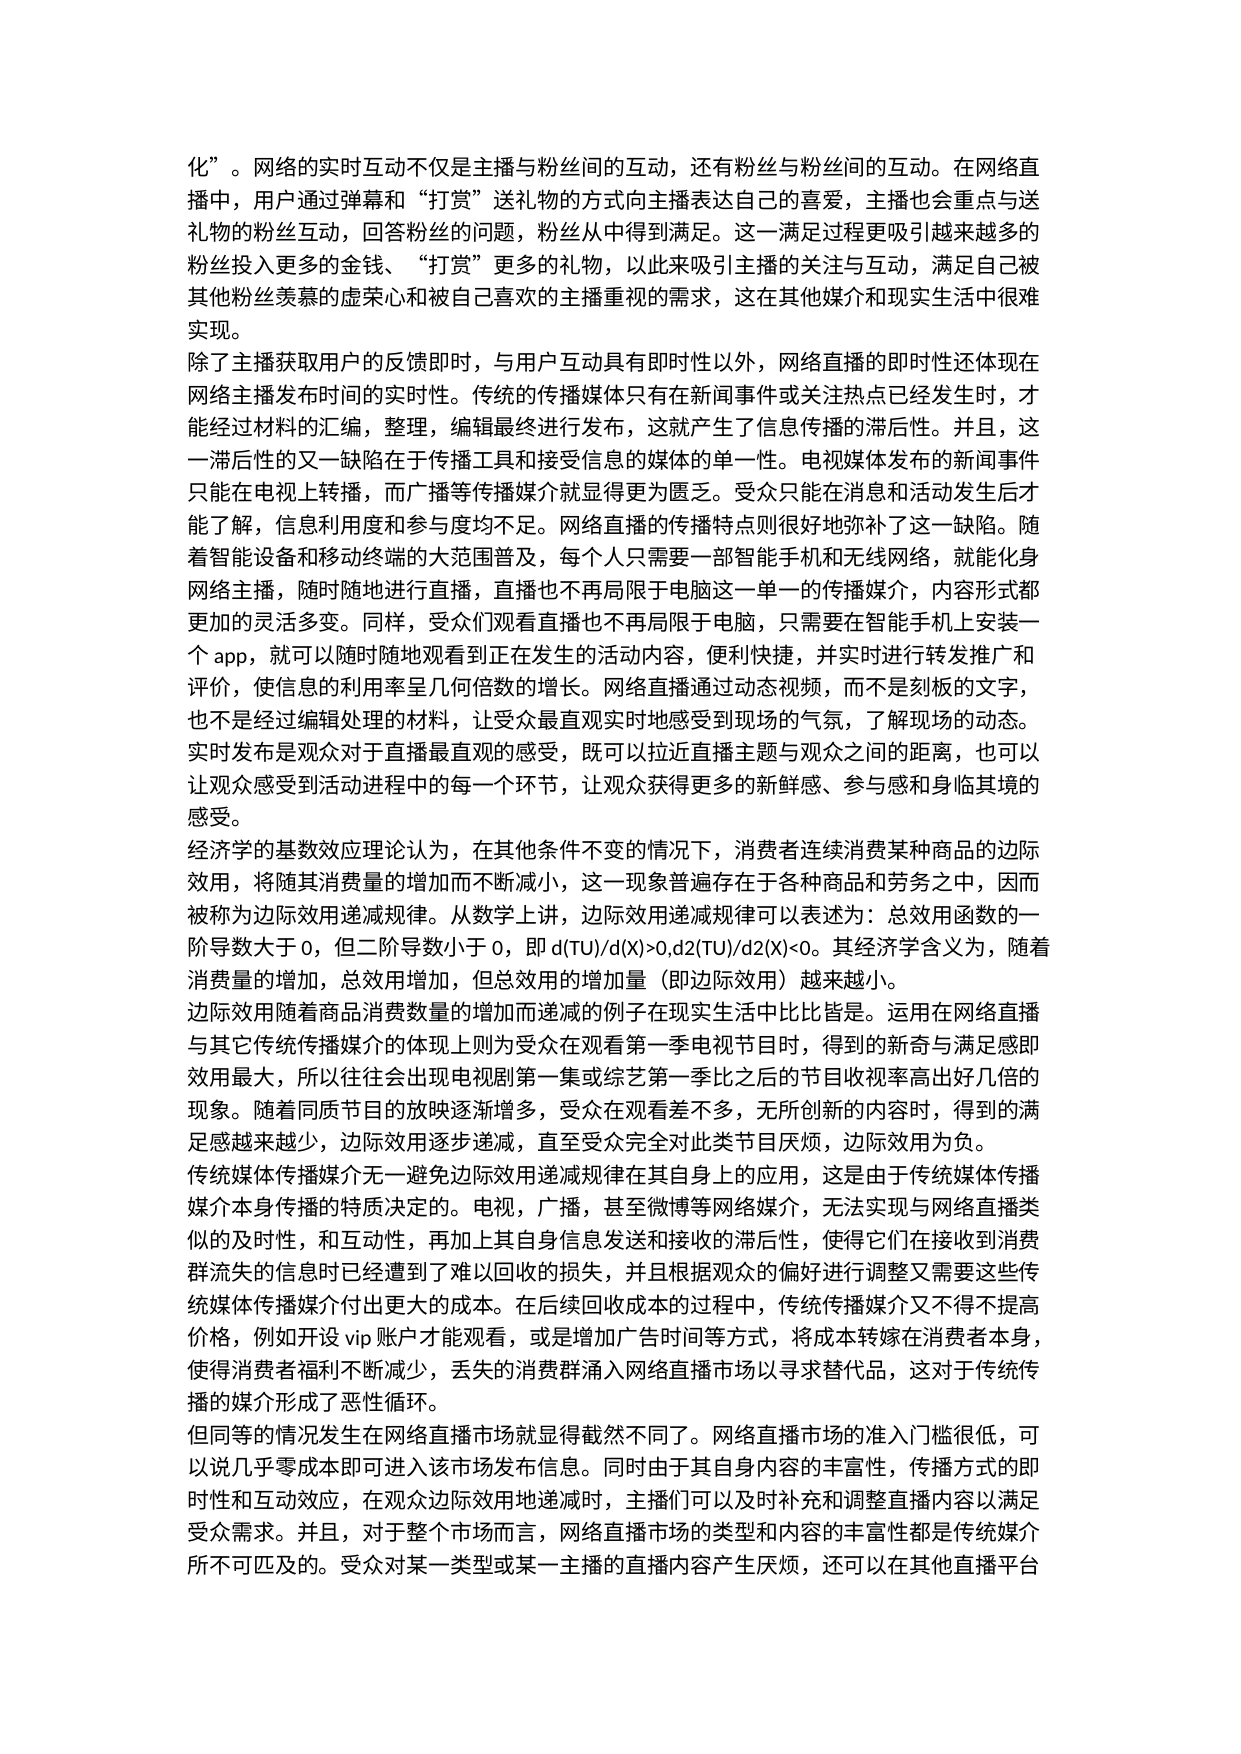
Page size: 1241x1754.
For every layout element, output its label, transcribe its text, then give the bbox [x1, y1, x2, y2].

text 传统媒体传播媒介无一避免边际效用递减规律在其自身上的应用，这是由于传统媒体传播媒介本身传播的特质决定的。电视，广播，甚至微博等网络媒介，无法实现与网络直播类似的及时性，和互动性，再加上其自身信息发送和接收的滞后性，使得它们在接收到消费群流失的信息时已经遭到了难以回收的损失，并且根据观众的偏好进行调整又需要这些传统媒体传播媒介付出更大的成本。在后续回收成本的过程中，传统传播媒介又不得不提高价格，例如开设vip账户才能观看，或是增加广告时间等方式，将成本转嫁在消费者本身，使得消费者福利不断减少，丢失的消费群涌入网络直播市场以寻求替代品，这对于传统传播的媒介形成了恶性循环。 [187, 1157, 1053, 1417]
text 经济学的基数效应理论认为，在其他条件不变的情况下，消费者连续消费某种商品的边际效用，将随其消费量的增加而不断减小，这一现象普遍存在于各种商品和劳务之中，因而被称为边际效用递减规律。从数学上讲，边际效用递减规律可以表述为：总效用函数的一阶导数大于0，但二阶导数小于0，即d(TU)/d(X)>0,d2(TU)/d2(X)<0。其经济学含义为，随着消费量的增加，总效用增加，但总效用的增加量（即边际效用）越来越小。 [187, 832, 1053, 995]
text 边际效用随着商品消费数量的增加而递减的例子在现实生活中比比皆是。运用在网络直播与其它传统传播媒介的体现上则为受众在观看第一季电视节目时，得到的新奇与满足感即效用最大，所以往往会出现电视剧第一集或综艺第一季比之后的节目收视率高出好几倍的现象。随着同质节目的放映逐渐增多，受众在观看差不多，无所创新的内容时，得到的满足感越来越少，边际效用逐步递减，直至受众完全对此类节目厌烦，边际效用为负。 [187, 995, 1053, 1157]
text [187, 1417, 1053, 1580]
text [187, 150, 1053, 345]
text 除了主播获取用户的反馈即时，与用户互动具有即时性以外，网络直播的即时性还体现在网络主播发布时间的实时性。传统的传播媒体只有在新闻事件或关注热点已经发生时，才能经过材料的汇编，整理，编辑最终进行发布，这就产生了信息传播的滞后性。并且，这一滞后性的又一缺陷在于传播工具和接受信息的媒体的单一性。电视媒体发布的新闻事件只能在电视上转播，而广播等传播媒介就显得更为匮乏。受众只能在消息和活动发生后才能了解，信息利用度和参与度均不足。网络直播的传播特点则很好地弥补了这一缺陷。随着智能设备和移动终端的大范围普及，每个人只需要一部智能手机和无线网络，就能化身网络主播，随时随地进行直播，直播也不再局限于电脑这一单一的传播媒介，内容形式都更加的灵活多变。同样，受众们观看直播也不再局限于电脑，只需要在智能手机上安装一个app，就可以随时随地观看到正在发生的活动内容，便利快捷，并实时进行转发推广和评价，使信息的利用率呈几何倍数的增长。网络直播通过动态视频，而不是刻板的文字，也不是经过编辑处理的材料，让受众最直观实时地感受到现场的气氛，了解现场的动态。实时发布是观众对于直播最直观的感受，既可以拉近直播主题与观众之间的距离，也可以让观众感受到活动进程中的每一个环节，让观众获得更多的新鲜感、参与感和身临其境的感受。 [187, 345, 1053, 832]
